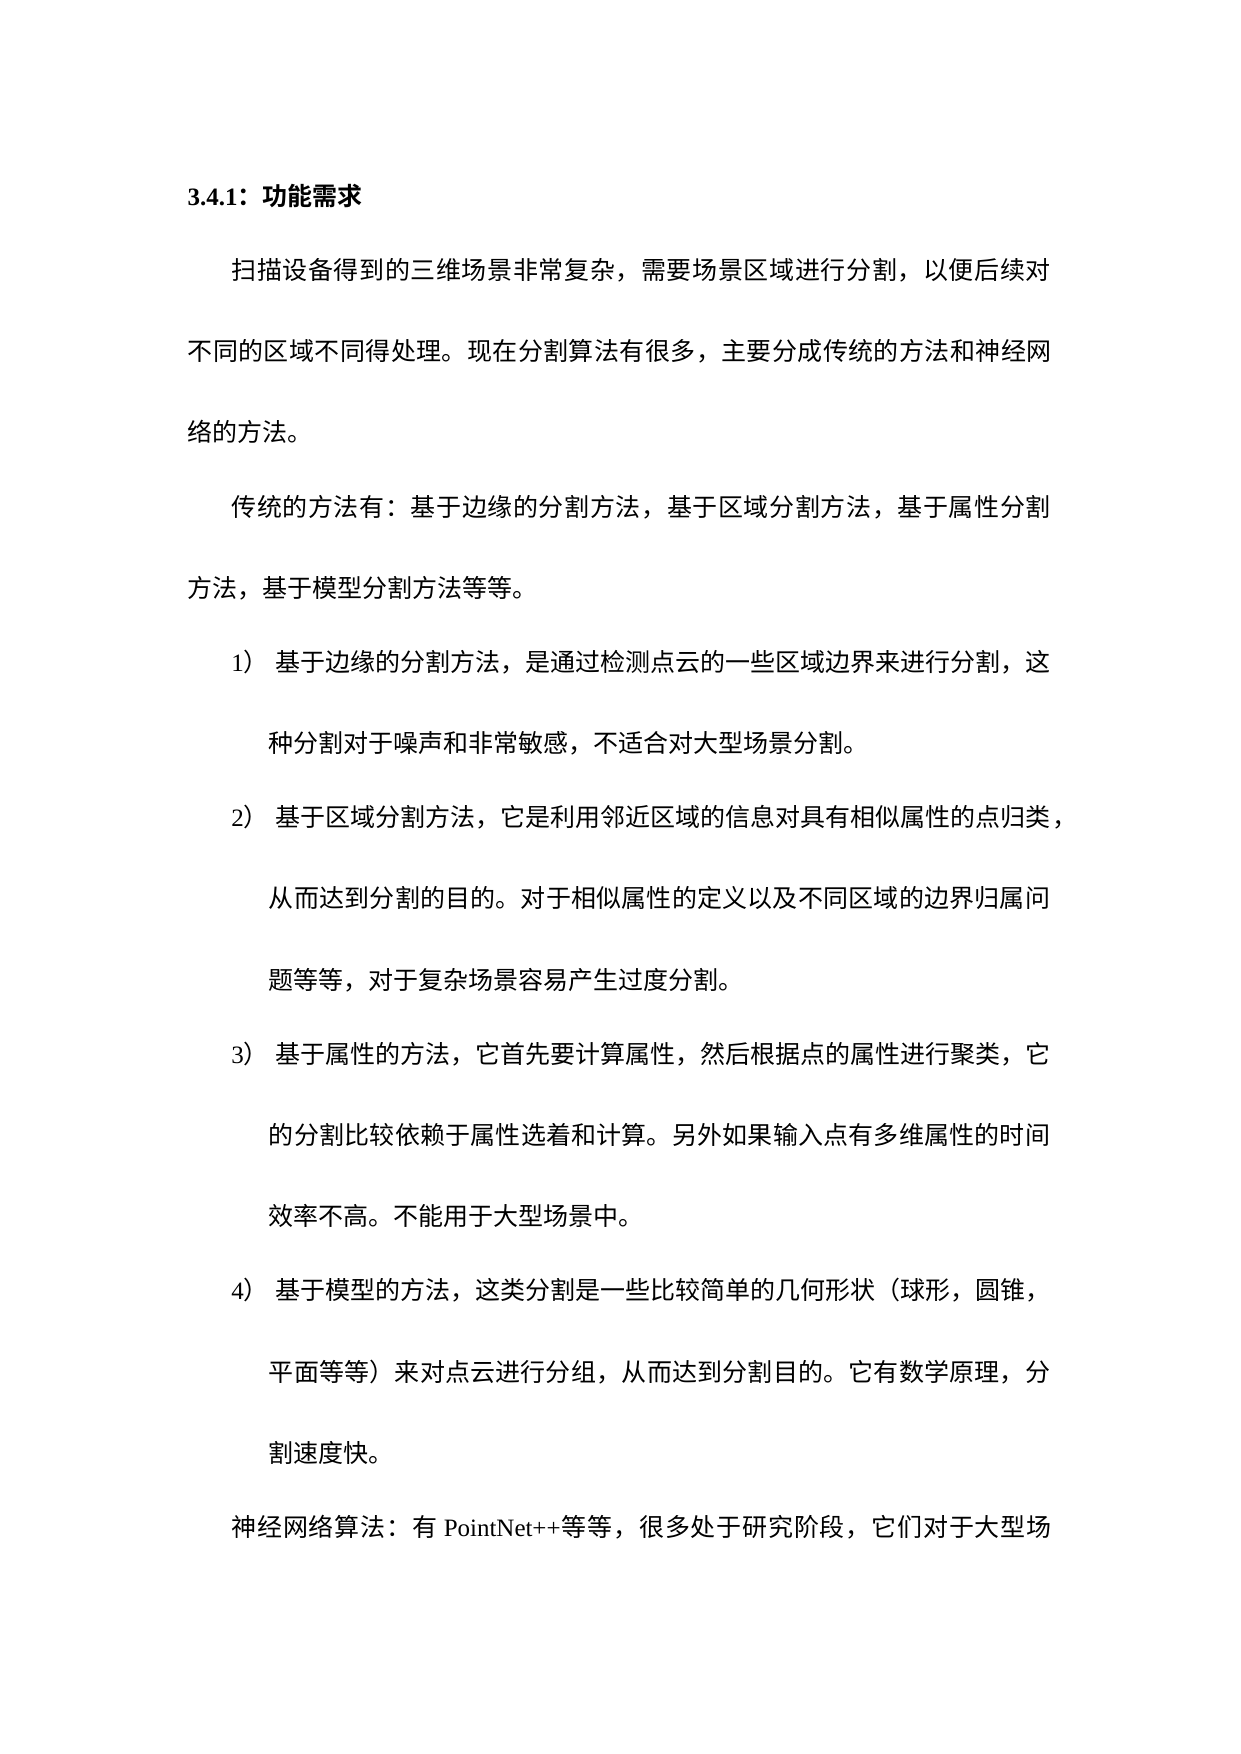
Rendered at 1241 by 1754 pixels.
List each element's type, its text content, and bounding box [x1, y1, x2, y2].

text 传统的方法有：基于边缘的分割方法，基于区域分割方法，基于属性分割方法，基于模型分割方法等等。 [187, 473, 1053, 619]
list 基于区域分割方法，它是利用邻近区域的信息对具有相似属性的点归类，从而达到分割的目的。对于相似属性的定义以及不同区域的边界归属问题等等，对于复杂场景容易产生过度分割。 [231, 783, 1053, 1011]
text 3.4.1：功能需求 [187, 162, 1053, 227]
text 扫描设备得到的三维场景非常复杂，需要场景区域进行分割，以便后续对不同的区域不同得处理。现在分割算法有很多，主要分成传统的方法和神经网络的方法。 [187, 236, 1053, 463]
list 基于边缘的分割方法，是通过检测点云的一些区域边界来进行分割，这种分割对于噪声和非常敏感，不适合对大型场景分割。 [231, 628, 1053, 774]
list 基于模型的方法，这类分割是一些比较简单的几何形状（球形，圆锥，平面等等）来对点云进行分组，从而达到分割目的。它有数学原理，分割速度快。 [231, 1256, 1053, 1484]
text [187, 1493, 1053, 1558]
list 基于属性的方法，它首先要计算属性，然后根据点的属性进行聚类，它的分割比较依赖于属性选着和计算。另外如果输入点有多维属性的时间效率不高。不能用于大型场景中。 [231, 1020, 1053, 1247]
